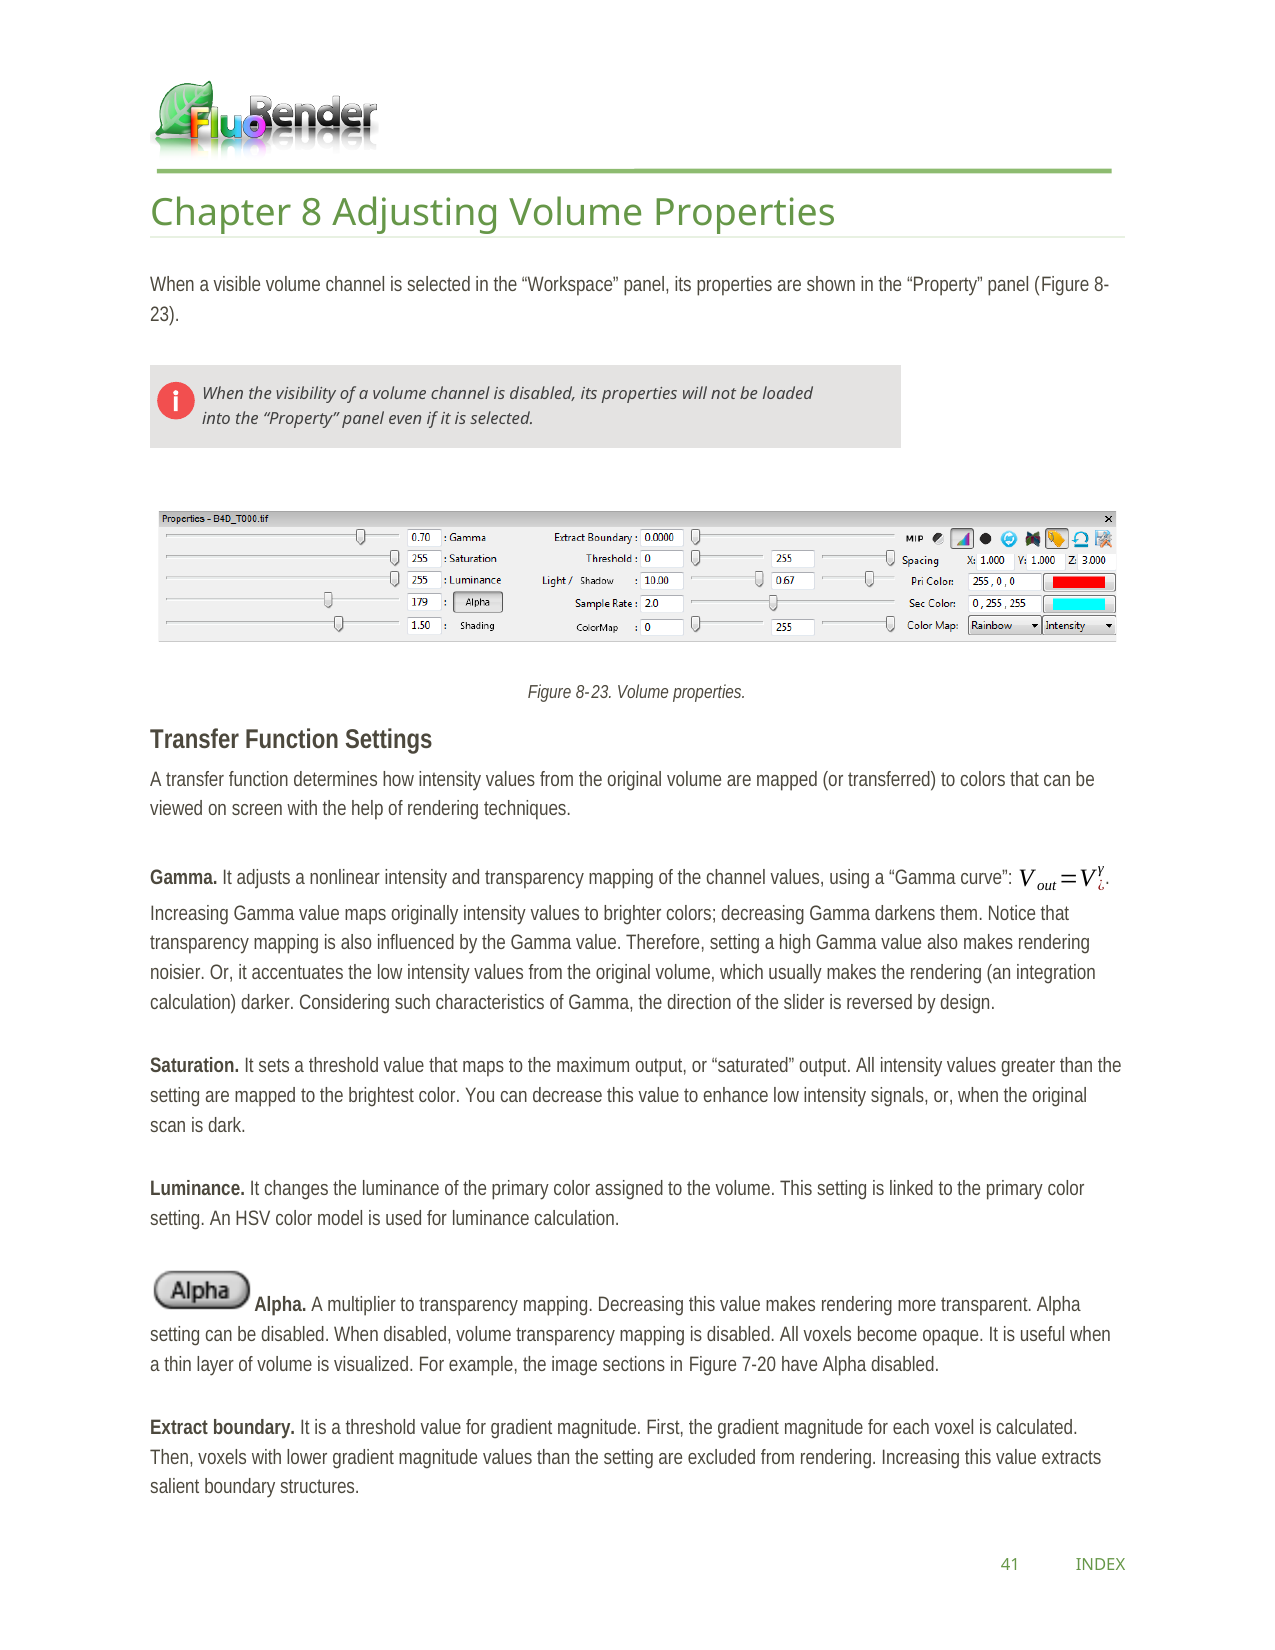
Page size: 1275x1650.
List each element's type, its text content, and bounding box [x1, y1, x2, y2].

text Saturation. It sets a threshold value that maps to the maximum output, or “saturated” output. All intensity values greater than the setting are mapped to the brightest color. You can decrease this value to enhance low intensity signals, or, when the original scan is dark. [150, 1053, 1125, 1137]
text Gamma. It adjusts a nonlinear intensity and transparency mapping of the channel values, using a “Gamma curve”: . Increasing Gamma value maps originally intensity values to brighter colors; decreasing Gamma darkens them. Notice that transparency mapping is also influenced by the Gamma value. Therefore, setting a high Gamma value also makes rendering noisier. Or, it accentuates the low intensity values from the original volume, which usually makes the rendering (an integration calculation) darker. Considering such characteristics of Gamma, the direction of the slider is reversed by design. [150, 859, 1125, 1014]
subtitle Transfer Function Settings [150, 723, 1125, 754]
text Extract boundary. It is a threshold value for gradient magnitude. First, the gradient magnitude for each voxel is calculated. Then, voxels with lower gradient magnitude values than the setting are excluded from rendering. Increasing this value extracts salient boundary structures. [150, 1415, 1125, 1498]
text Luminance. It changes the luminance of the primary color assigned to the volume. This setting is linked to the primary color setting. An HSV color model is used for luminance calculation. [150, 1176, 1125, 1230]
text A transfer function determines how intensity values from the original volume are mapped (or transferred) to colors that can be viewed on screen with the help of rendering techniques. [150, 766, 1125, 820]
picture [150, 75, 379, 162]
table_header When the visibility of a volume channel is disabled, its properties will not be loaded into the “Property” panel even if it is selected. [202, 365, 901, 448]
subtitle Adjusting Volume Properties [150, 185, 1125, 236]
picture [158, 511, 1117, 642]
table_header [150, 365, 202, 448]
picture [150, 1269, 255, 1312]
